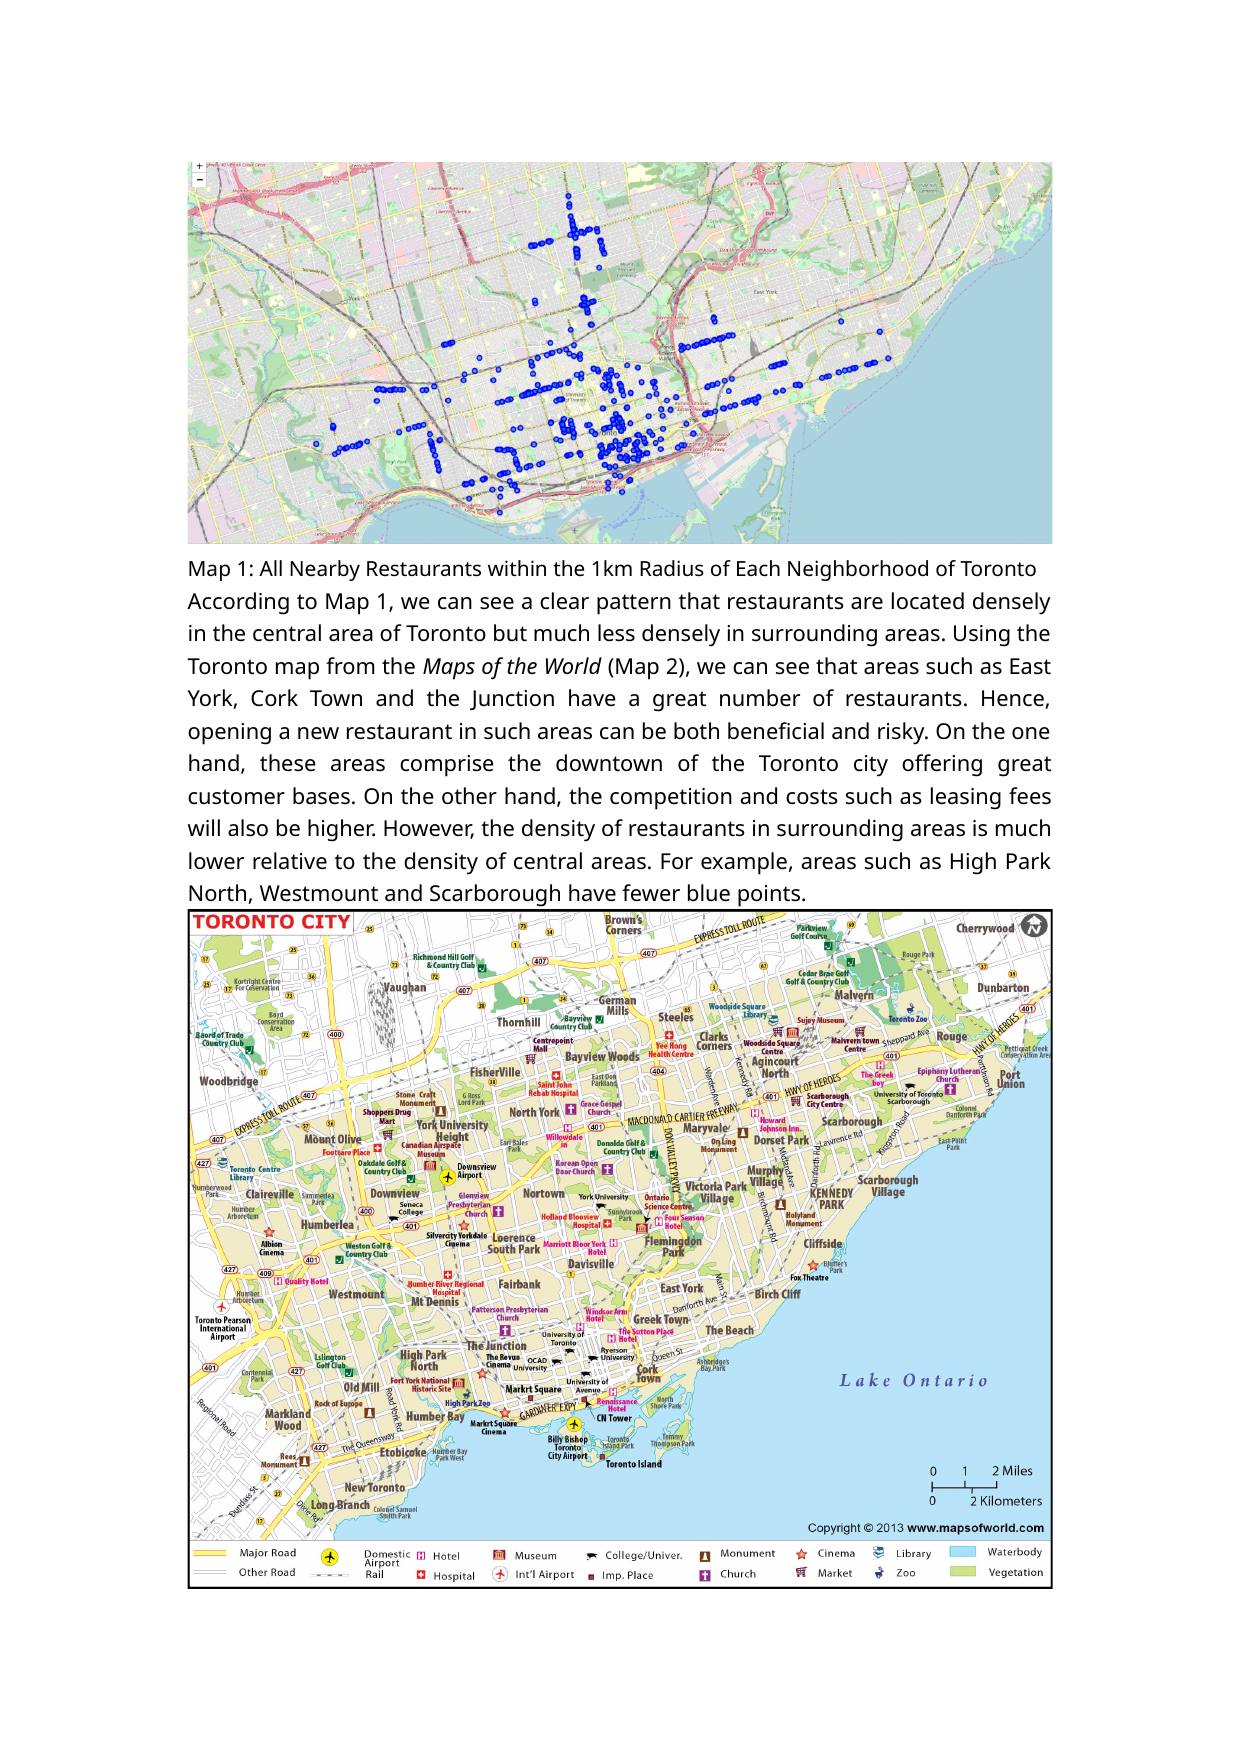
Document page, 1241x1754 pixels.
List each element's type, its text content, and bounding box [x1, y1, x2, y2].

picture [187, 162, 1053, 544]
text Map 1: All Nearby Restaurants within the 1km Radius of Each Neighborhood of Toronto [187, 552, 1053, 584]
picture [187, 909, 1053, 1589]
text According to Map 1, we can see a clear pattern that restaurants are located densely in the central area of Toronto but much less densely in surrounding areas. Using the Toronto map from the Maps of the World (Map 2), we can see that areas such as East York, Cork Town and the Junction have a great number of restaurants. Hence, opening a new restaurant in such areas can be both beneficial and risky. On the one hand, these areas comprise the downtown of the Toronto city offering great customer bases. On the other hand, the competition and costs such as leasing fees will also be higher. However, the density of restaurants in surrounding areas is much lower relative to the density of central areas. For example, areas such as High Park North, Westmount and Scarborough have fewer blue points. [187, 584, 1053, 909]
